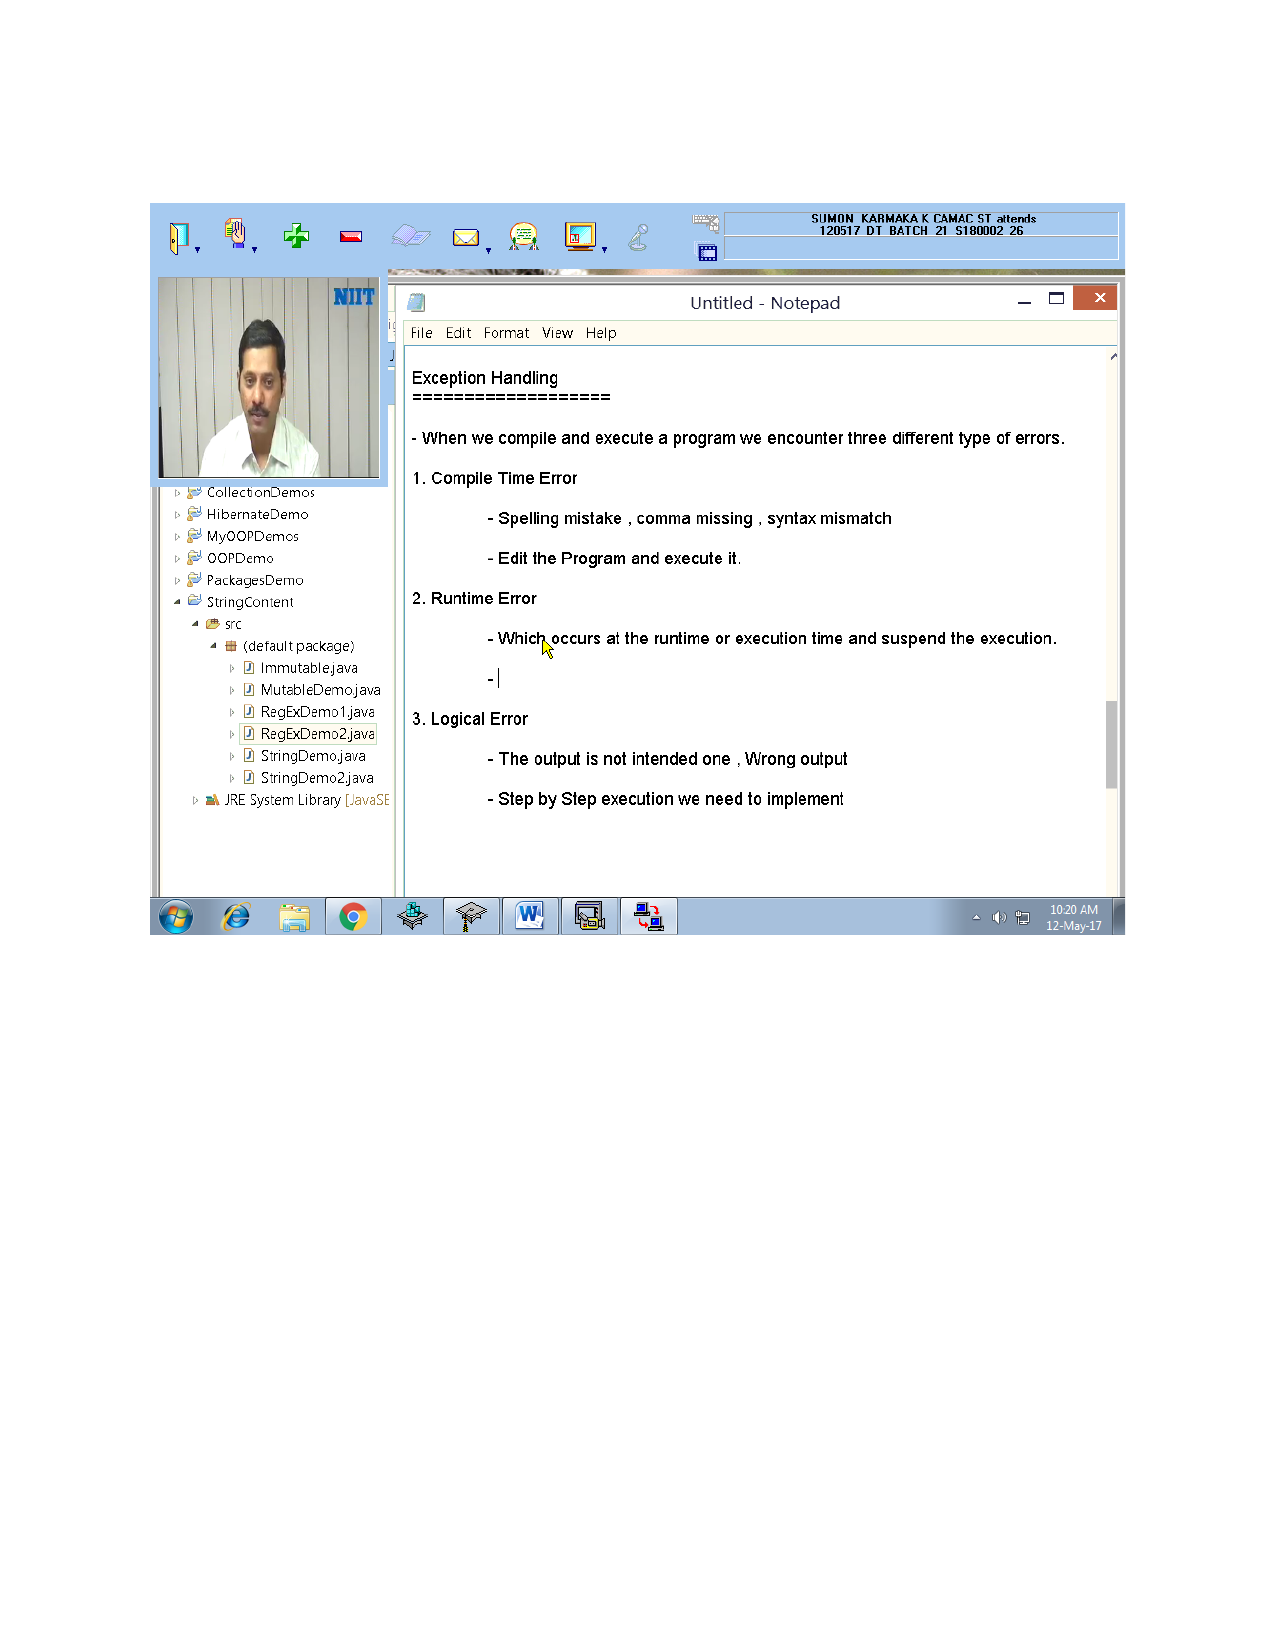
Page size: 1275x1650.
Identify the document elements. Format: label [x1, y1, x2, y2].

picture [150, 203, 1125, 935]
